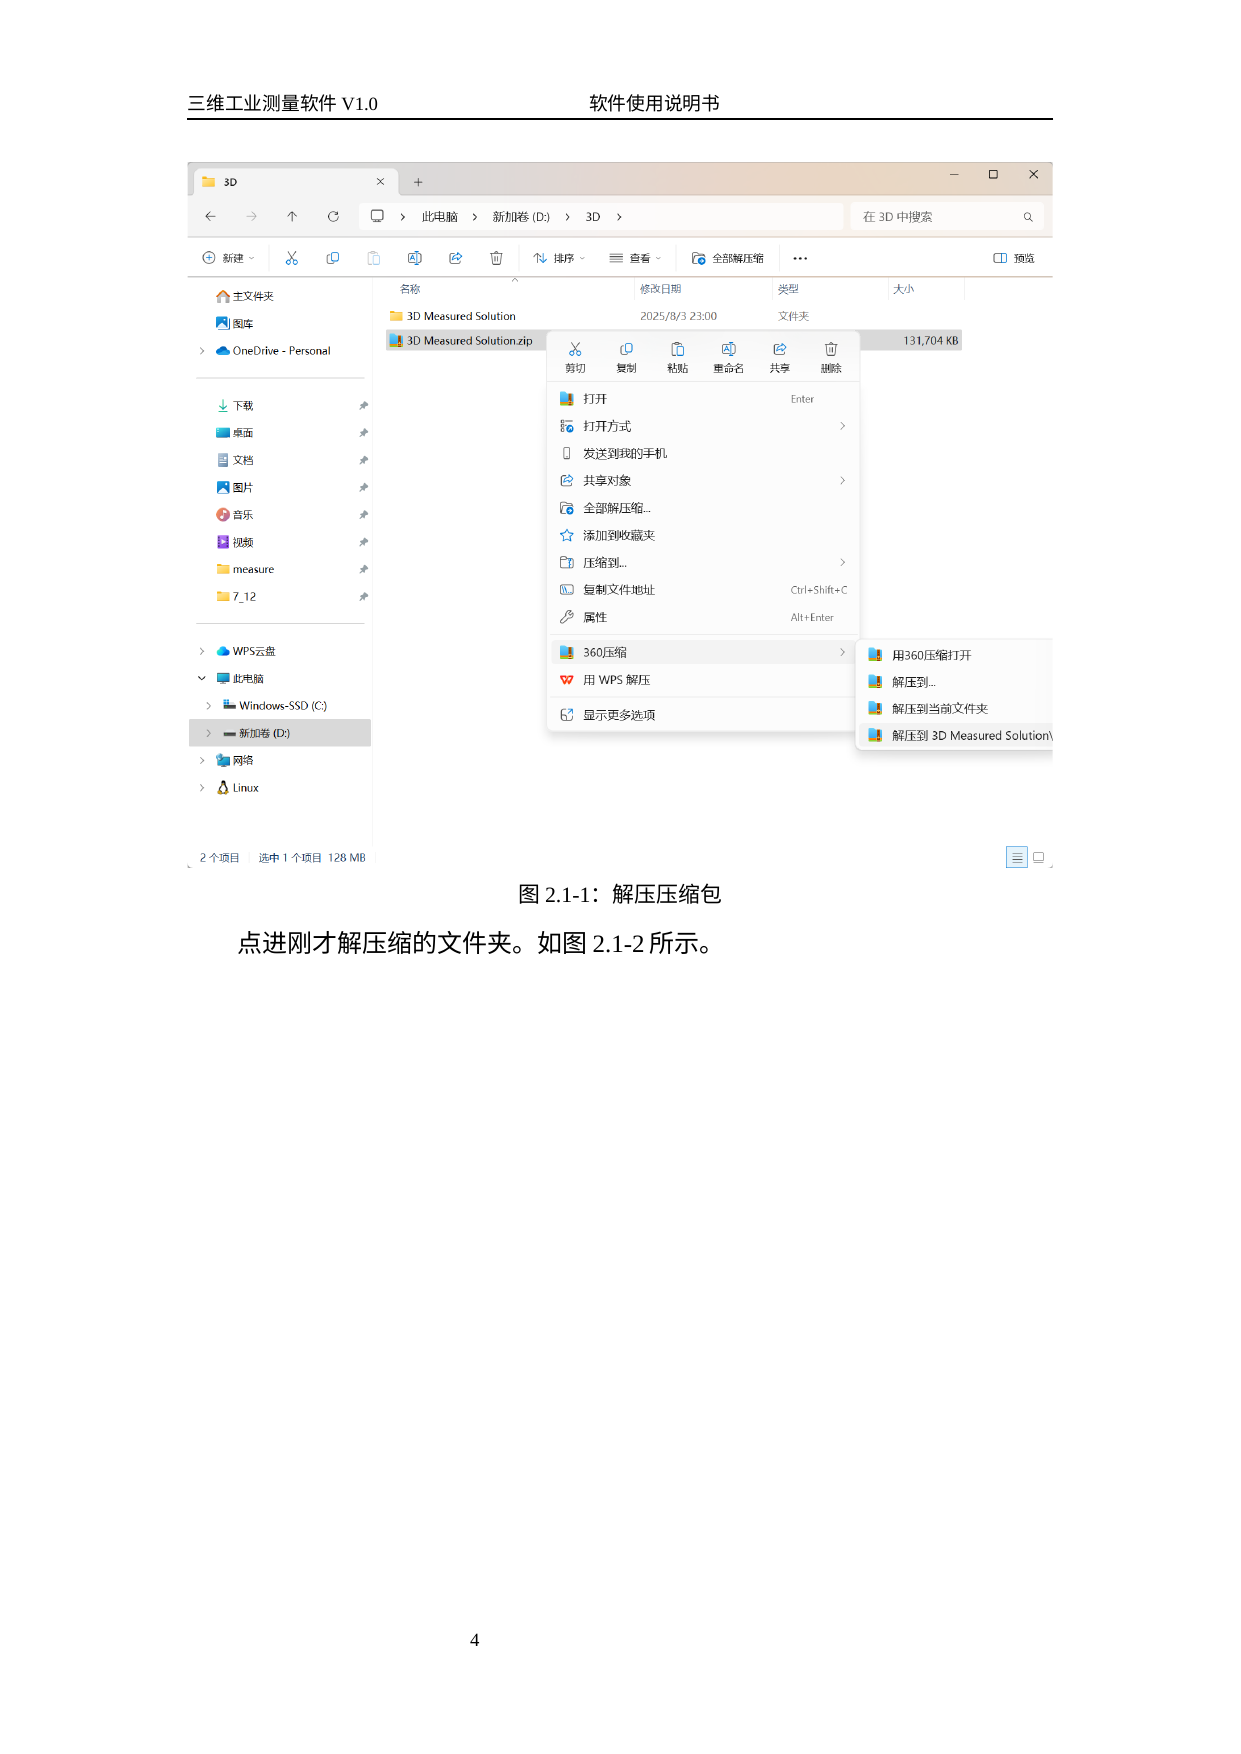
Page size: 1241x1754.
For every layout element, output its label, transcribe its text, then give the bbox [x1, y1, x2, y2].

text 点进刚才解压缩的文件夹。如图2.1-2所示。 [187, 909, 1053, 974]
text 图2.1-1：解压压缩包 [187, 877, 1053, 909]
picture [187, 162, 1053, 868]
